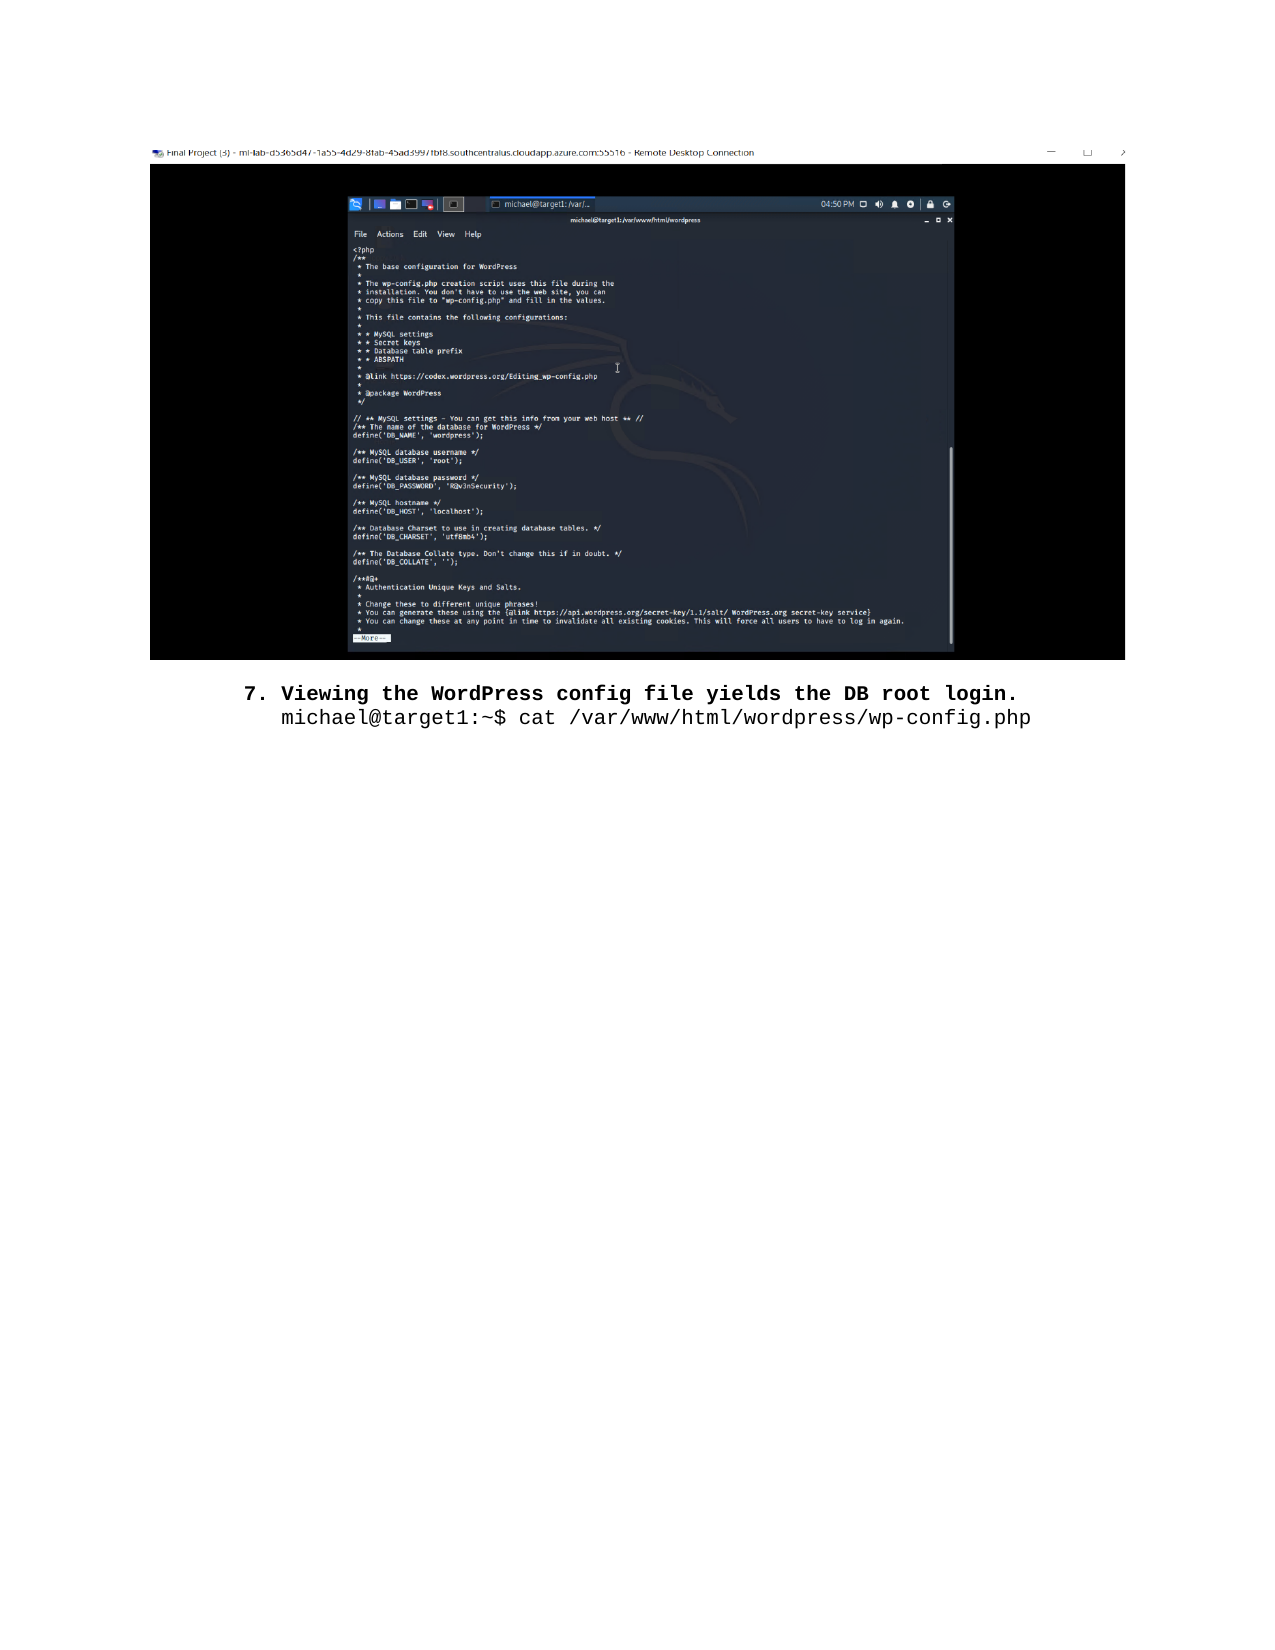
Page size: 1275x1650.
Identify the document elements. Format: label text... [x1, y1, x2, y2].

list michael@target1:~$ cat /var/www/html/wordpress/wp-config.php [281, 707, 1125, 731]
list Viewing the WordPress config file yields the DB root login. [244, 683, 1125, 707]
picture [150, 150, 1125, 660]
